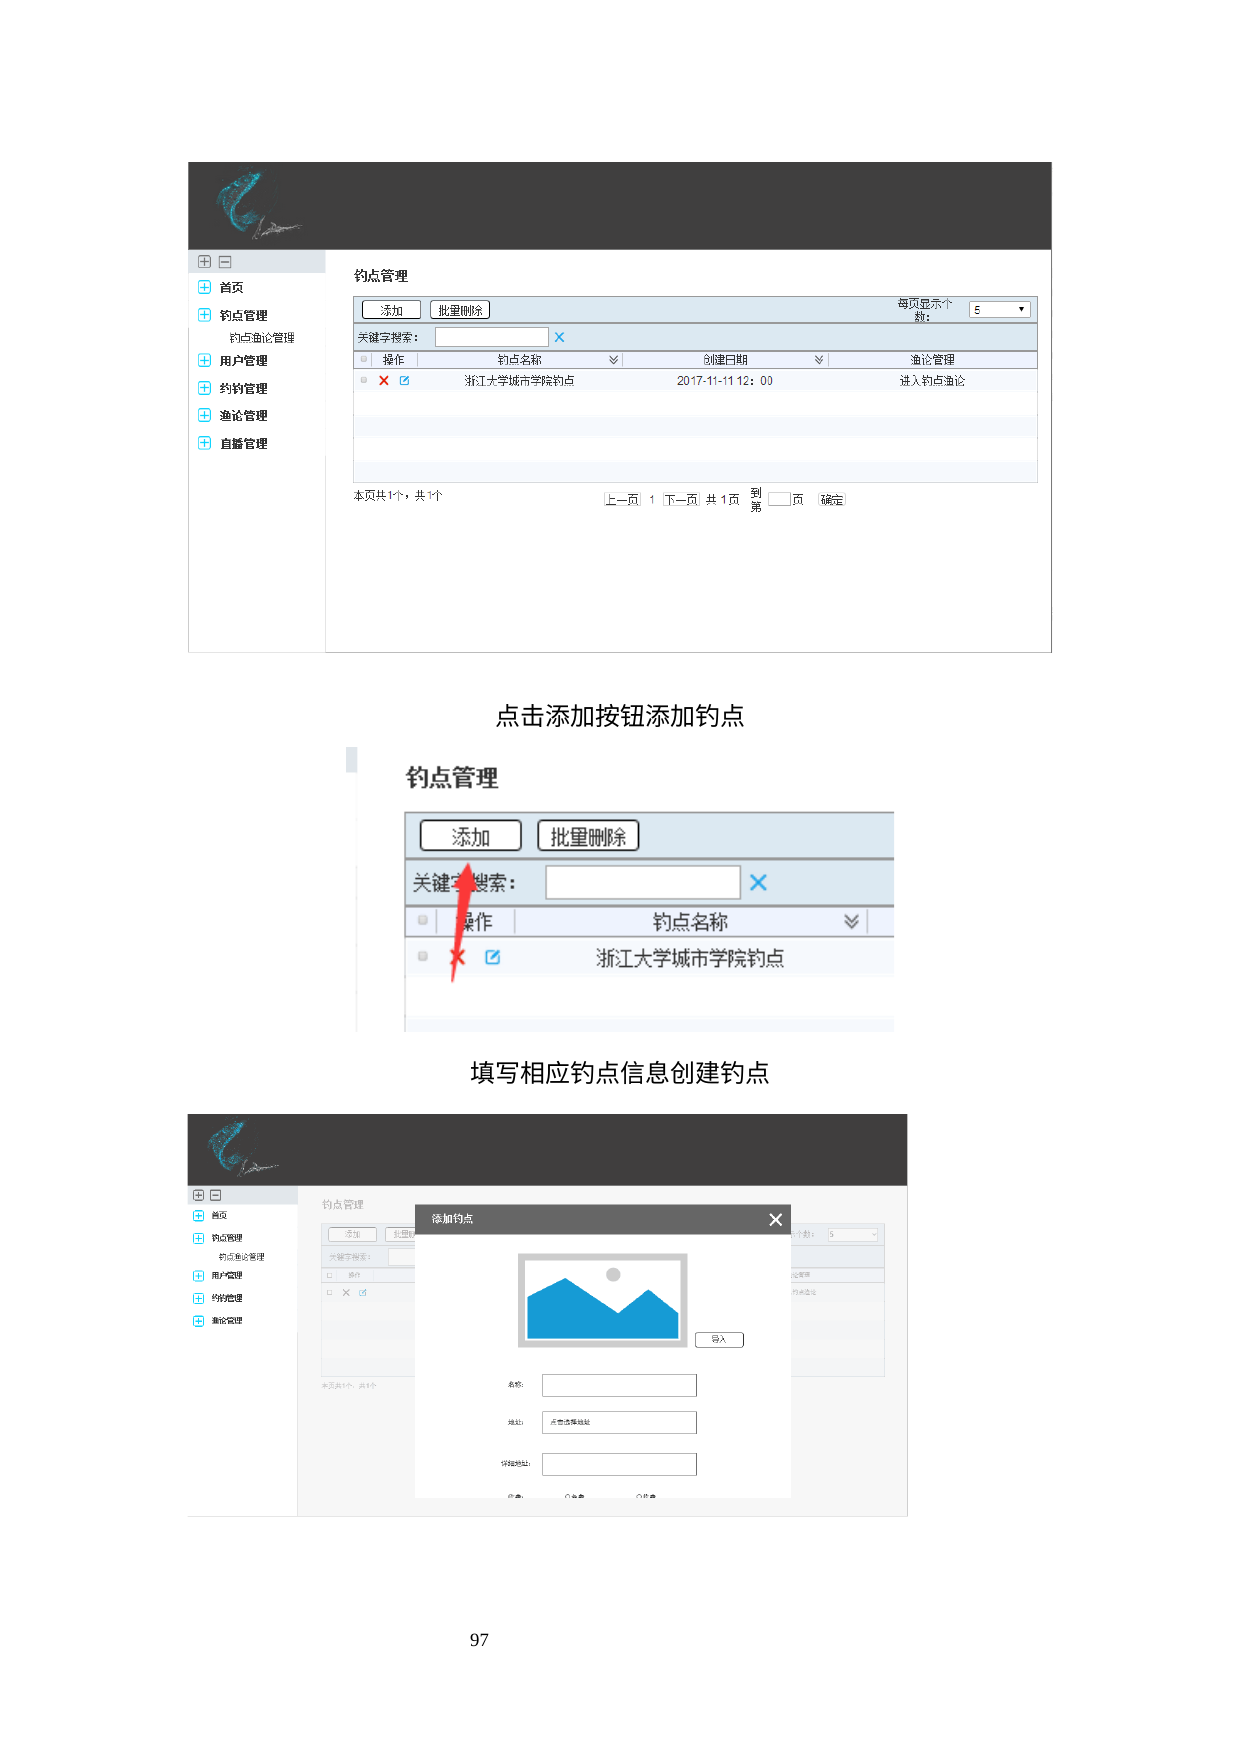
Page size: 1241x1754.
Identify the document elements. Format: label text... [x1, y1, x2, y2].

picture [188, 162, 1053, 653]
text 填写相应钓点信息创建钓点 [187, 1039, 1053, 1104]
picture [187, 1114, 909, 1517]
picture [346, 747, 895, 1032]
text 点击添加按钮添加钓点 [187, 682, 1053, 747]
